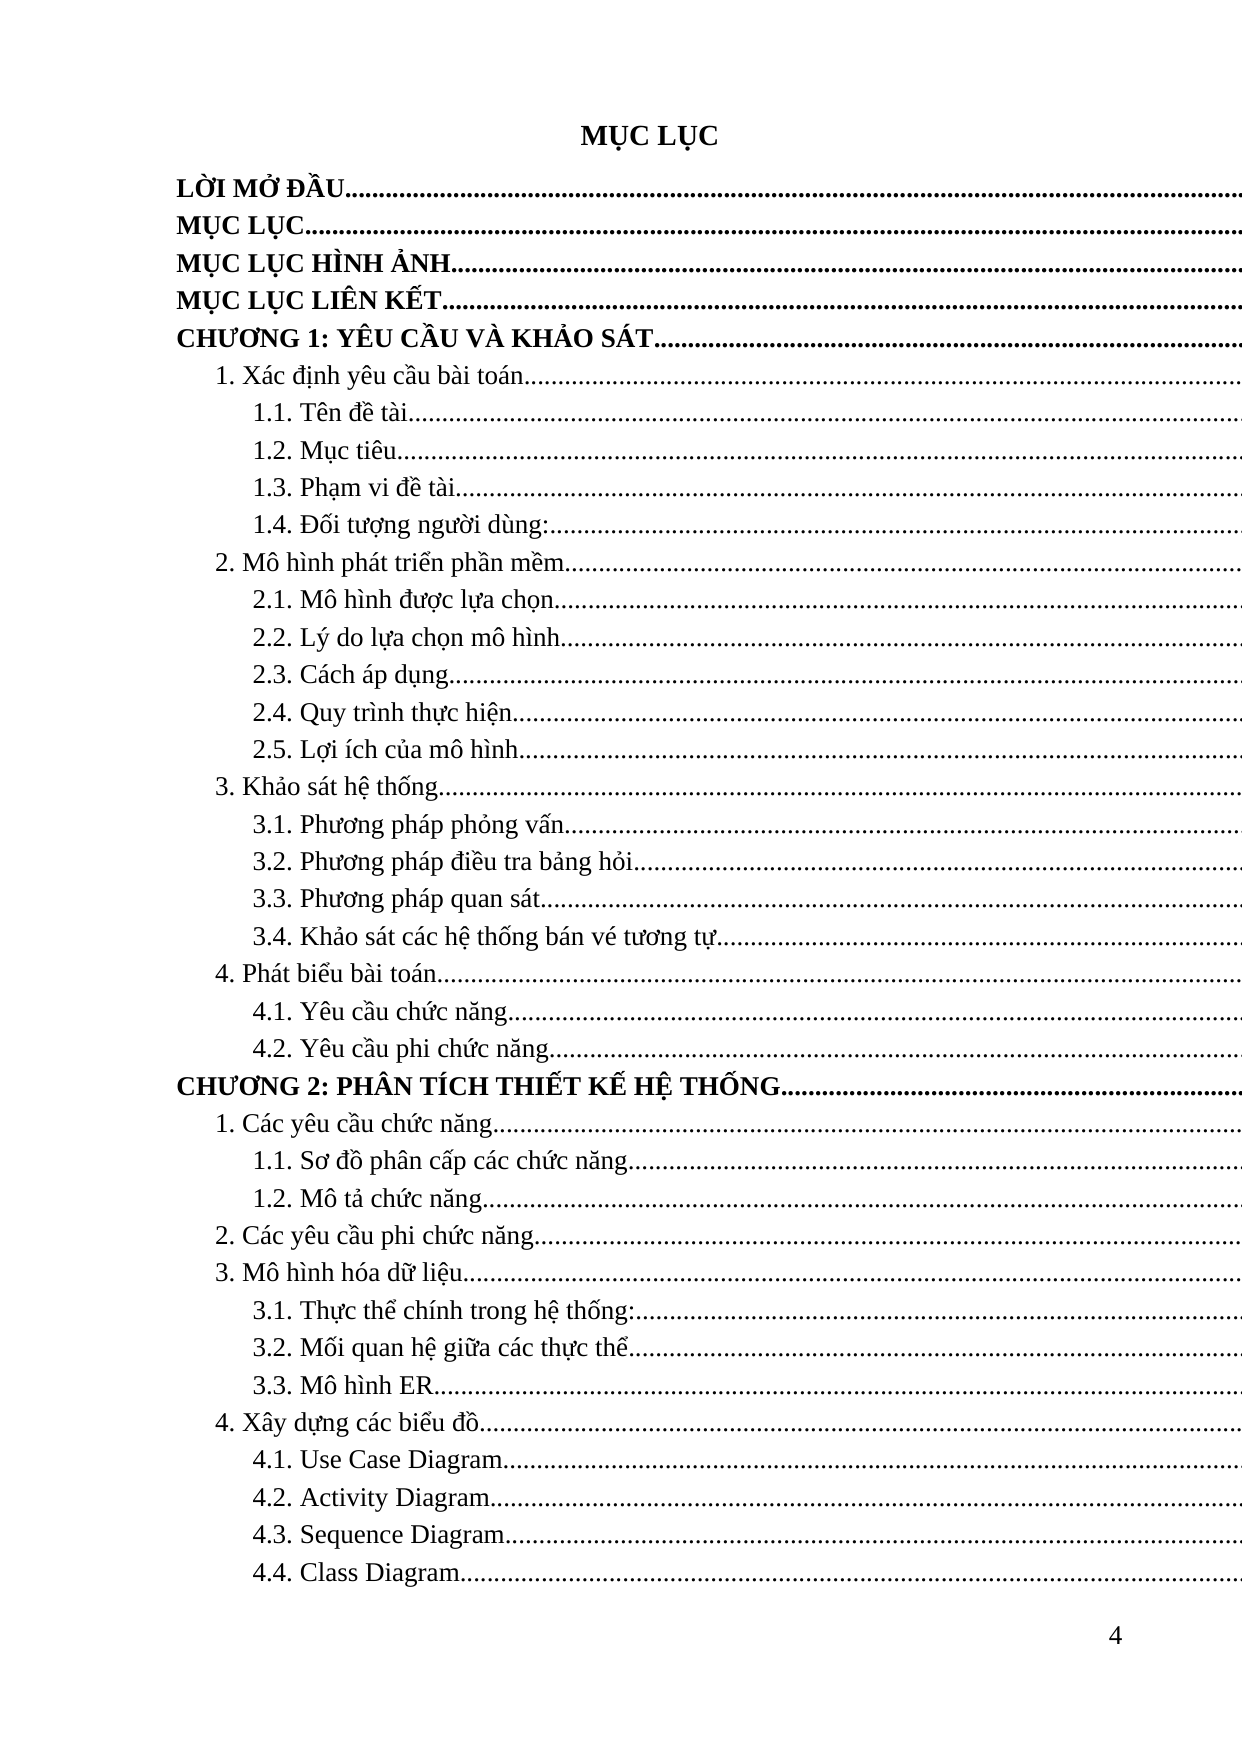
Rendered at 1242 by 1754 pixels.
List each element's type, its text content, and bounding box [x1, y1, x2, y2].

subtitle MỤC LỤC [177, 118, 1122, 151]
